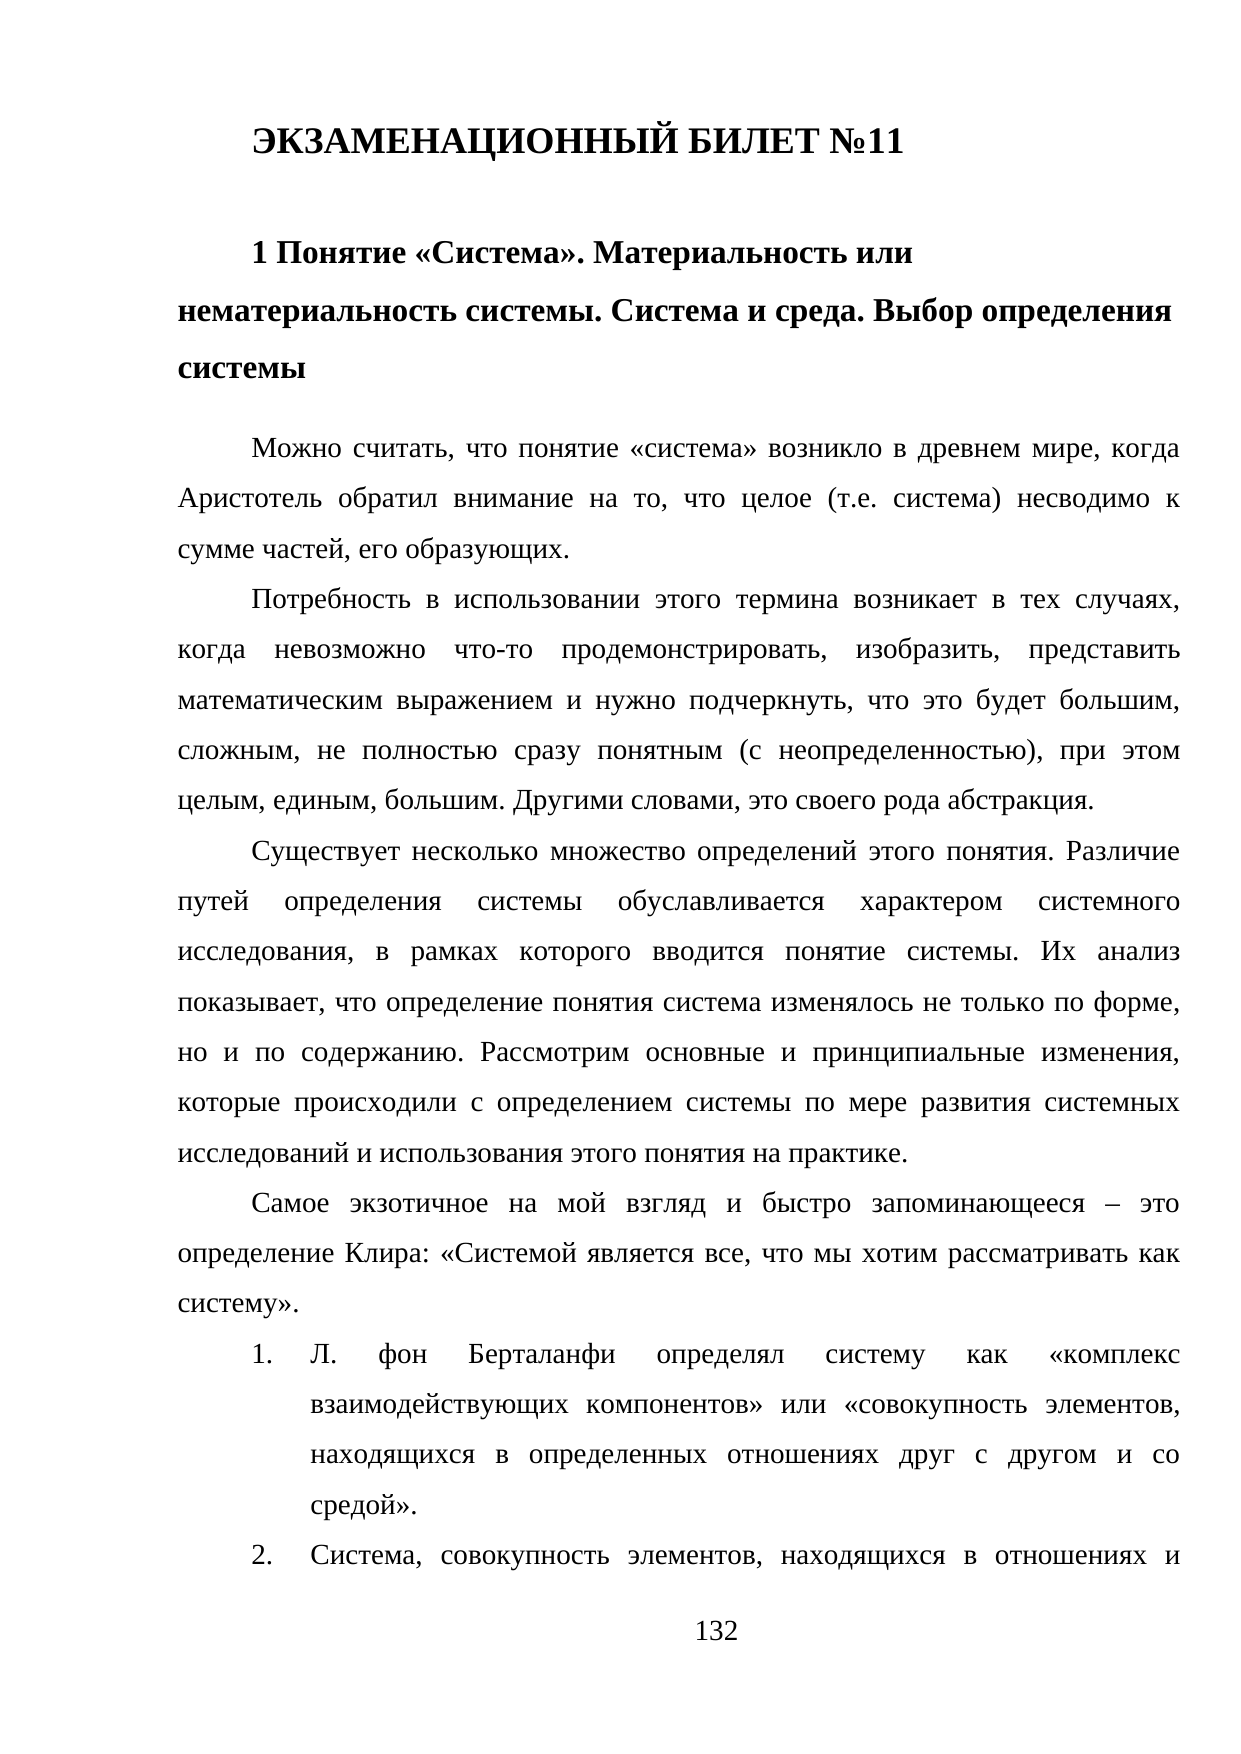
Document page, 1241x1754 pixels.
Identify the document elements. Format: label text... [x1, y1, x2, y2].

subtitle 1 Понятие «Система». Материальность или нематериальность системы. Система и среда. Выбор определения системы [177, 233, 1181, 386]
subtitle Экзаменационный билет №11 [177, 118, 1181, 161]
text Существует несколько множество определений этого понятия. Различие путей определения системы обуславливается характером системного исследования, в рамках которого вводится понятие системы. Их анализ показывает, что определение понятия система изменялось не только по форме, но и по содержанию. Рассмотрим основные и принципиальные изменения, которые происходили с определением системы по мере развития системных исследований и использования этого понятия на практике. [177, 833, 1181, 1168]
text Потребность в использовании этого термина возникает в тех случаях, когда невозможно что-то продемонстрировать, изобразить, представить математическим выражением и нужно подчеркнуть, что это будет большим, сложным, не полностью сразу понятным (с неопределенностью), при этом целым, единым, большим. Другими словами, это своего рода абстракция. [177, 581, 1181, 816]
text Самое экзотичное на мой взгляд и быстро запоминающееся – это определение Клира: «Системой является все, что мы хотим рассматривать как систему». [177, 1185, 1181, 1319]
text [251, 1537, 1181, 1571]
text Можно считать, что понятие «система» возникло в древнем мире, когда Аристотель обратил внимание на то, что целое (т.е. система) несводимо к сумме частей, его образующих. [177, 430, 1181, 564]
list Л. фон Берталанфи определял систему как «комплекс взаимодействующих компонентов» или «совокупность элементов, находящихся в определенных отношениях друг с другом и со средой». [251, 1336, 1181, 1520]
